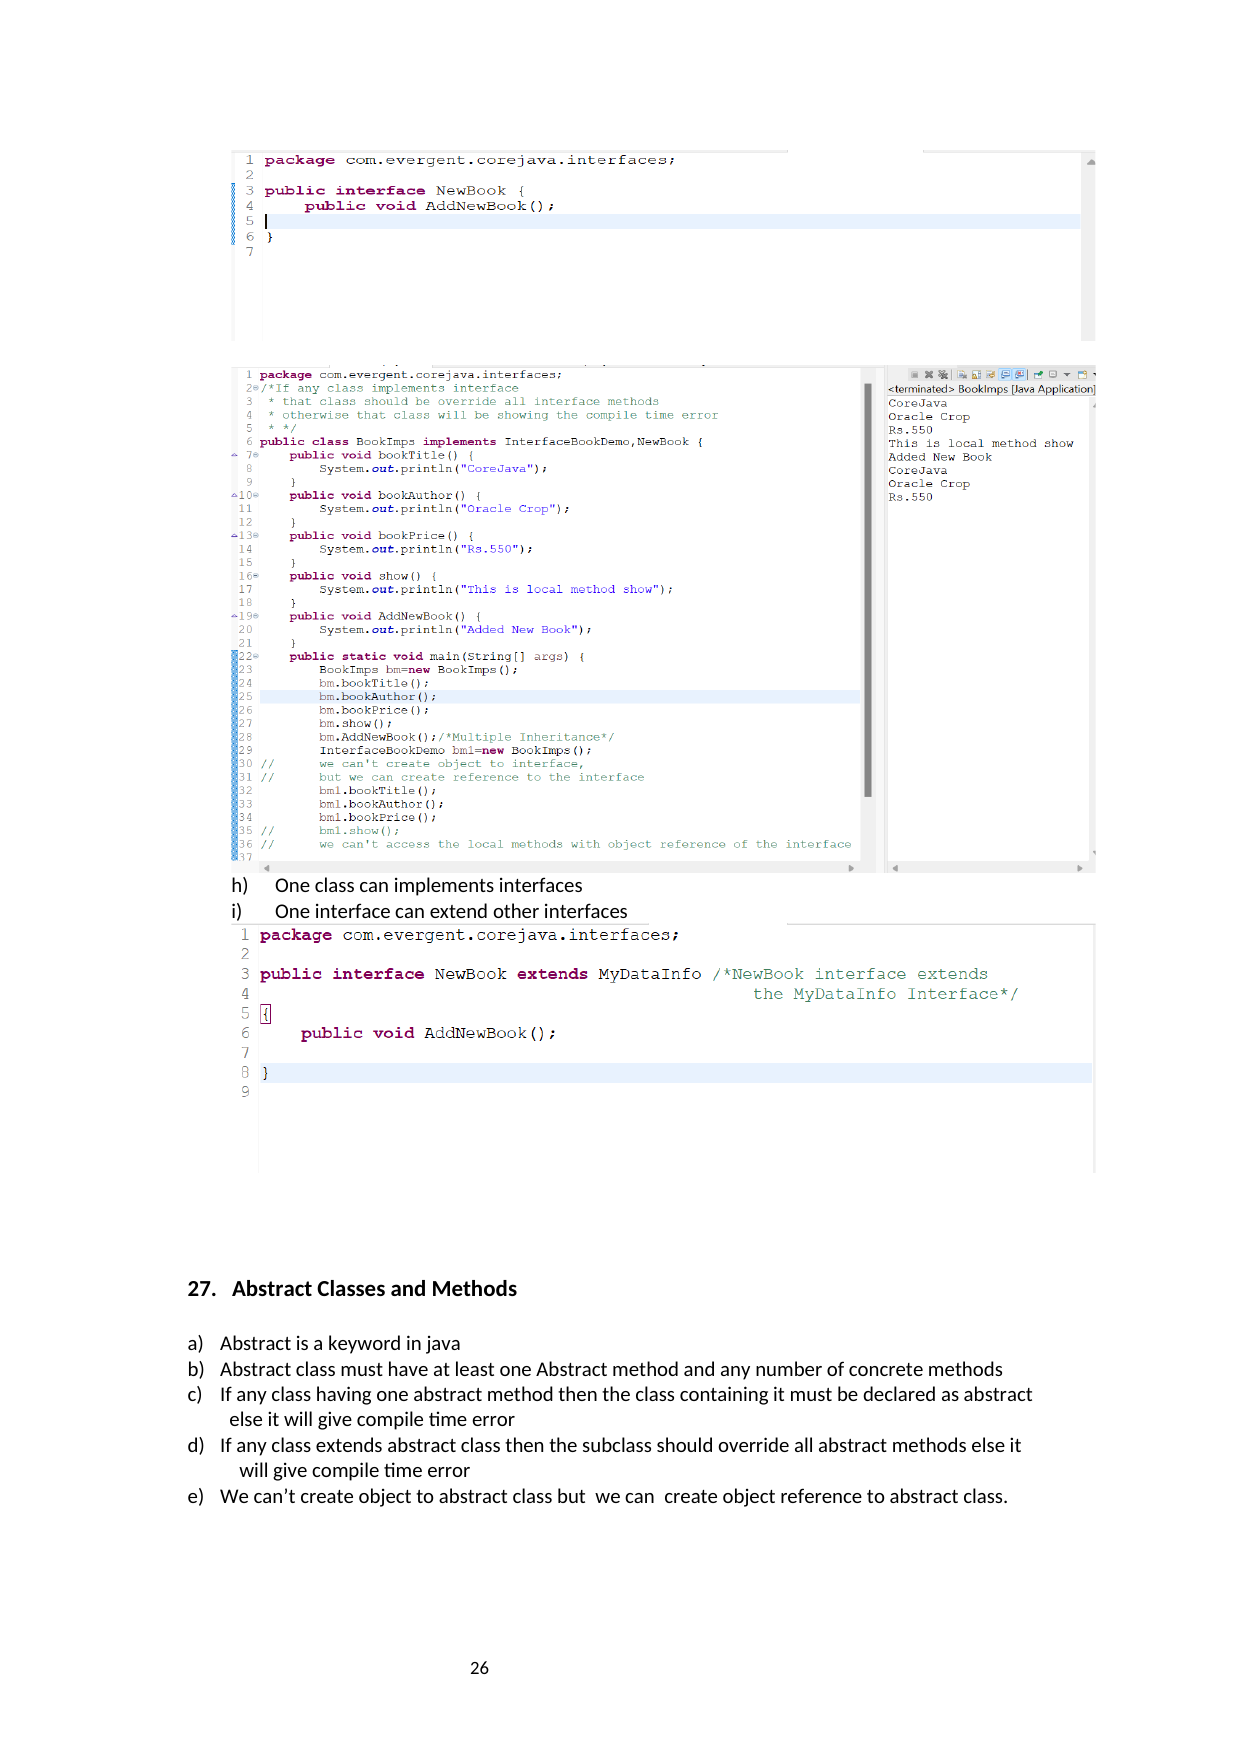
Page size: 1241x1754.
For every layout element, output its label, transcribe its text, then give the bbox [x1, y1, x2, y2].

list If any class extends abstract class then the subclass should override all abstract methods else it [187, 1432, 1053, 1457]
picture [231, 150, 1096, 341]
list else it will give compile time error [187, 1407, 1053, 1432]
list One interface can extend other interfaces [231, 898, 1053, 923]
list Abstract is a keyword in java [187, 1330, 1053, 1356]
list will give compile time error [187, 1457, 1053, 1483]
list Abstract Classes and Methods [187, 1274, 1053, 1302]
picture [231, 923, 1096, 1173]
picture [231, 365, 1096, 873]
list One class can implements interfaces [231, 873, 1053, 898]
list If any class having one abstract method then the class containing it must be declared as abstract [187, 1381, 1053, 1407]
list We can’t create object to abstract class but we can create object reference to abstract class. [187, 1483, 1053, 1508]
list Abstract class must have at least one Abstract method and any number of concrete methods [187, 1356, 1053, 1381]
